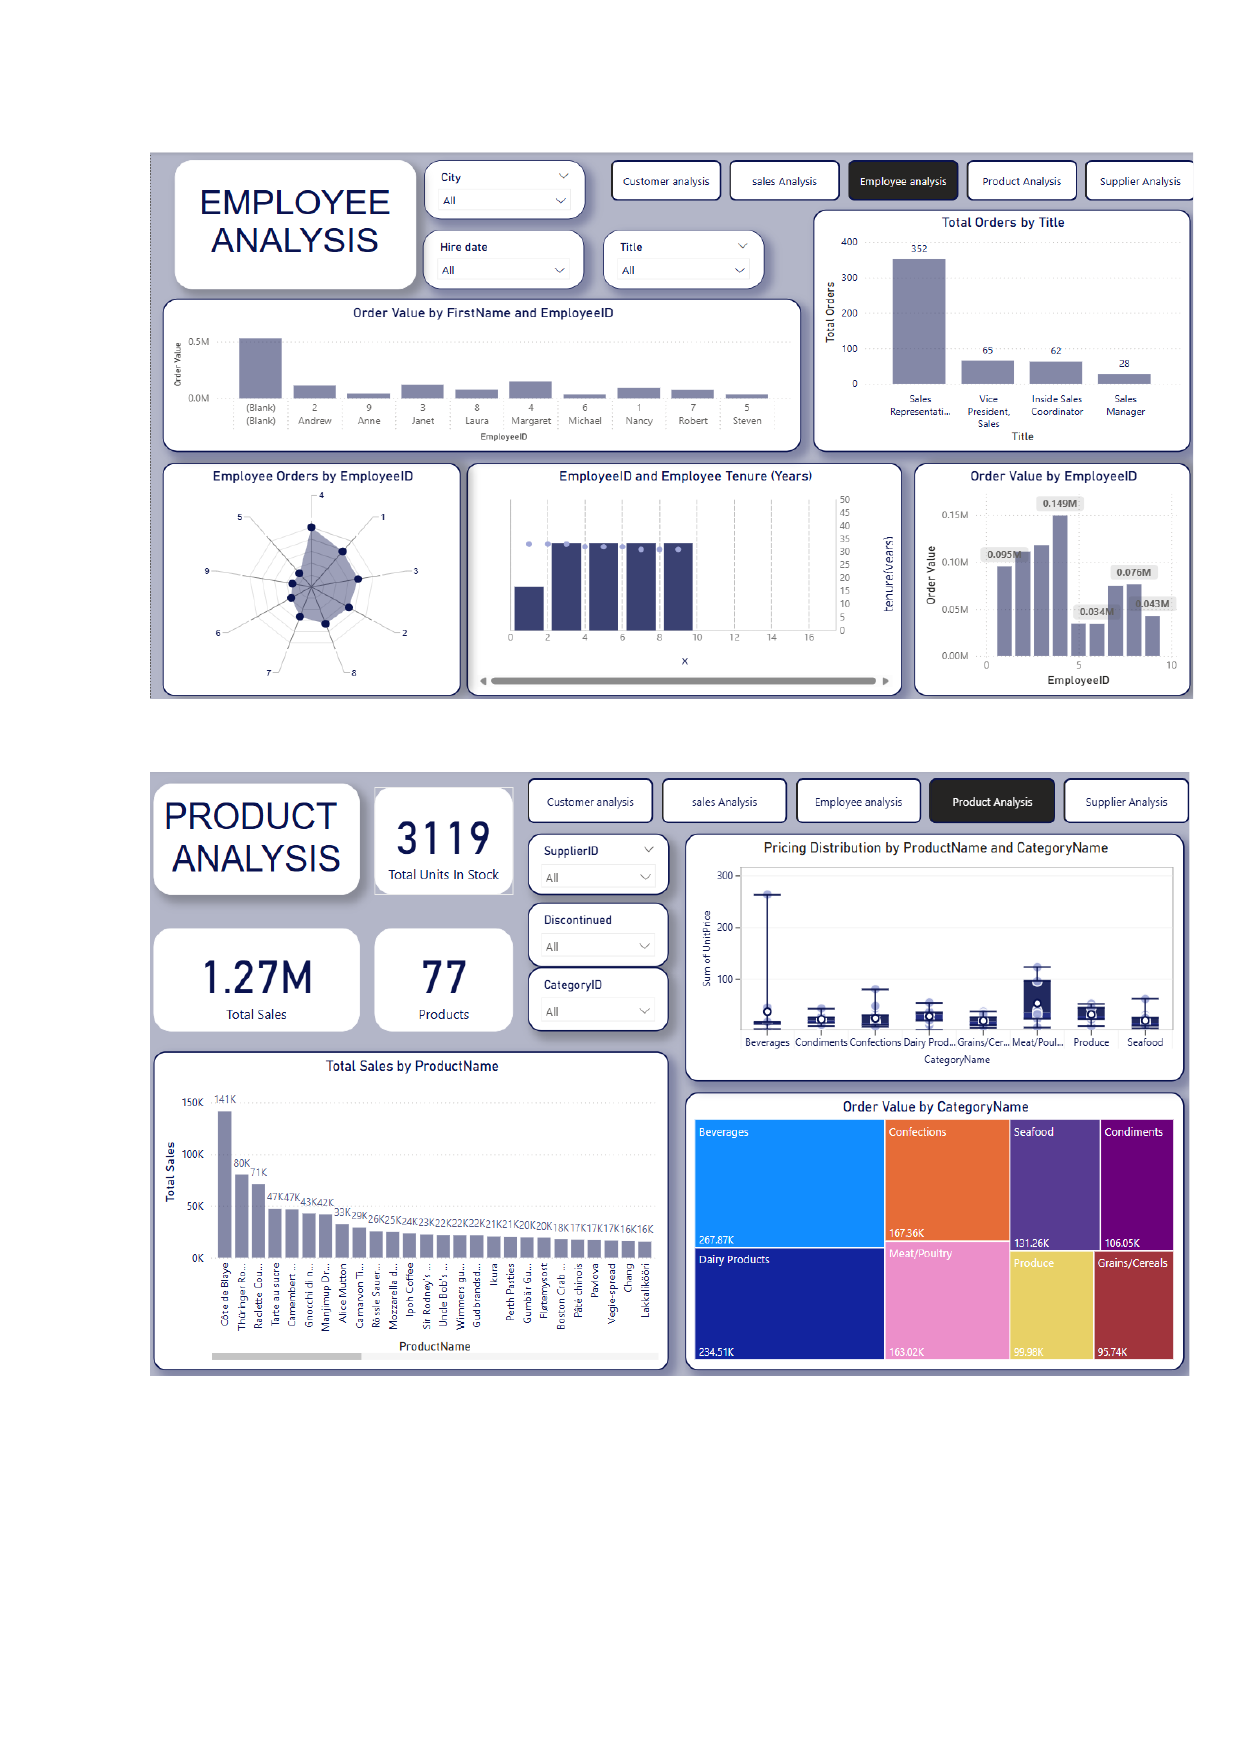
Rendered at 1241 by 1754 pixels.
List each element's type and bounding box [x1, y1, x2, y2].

picture [150, 772, 1190, 1376]
picture [150, 150, 1194, 699]
